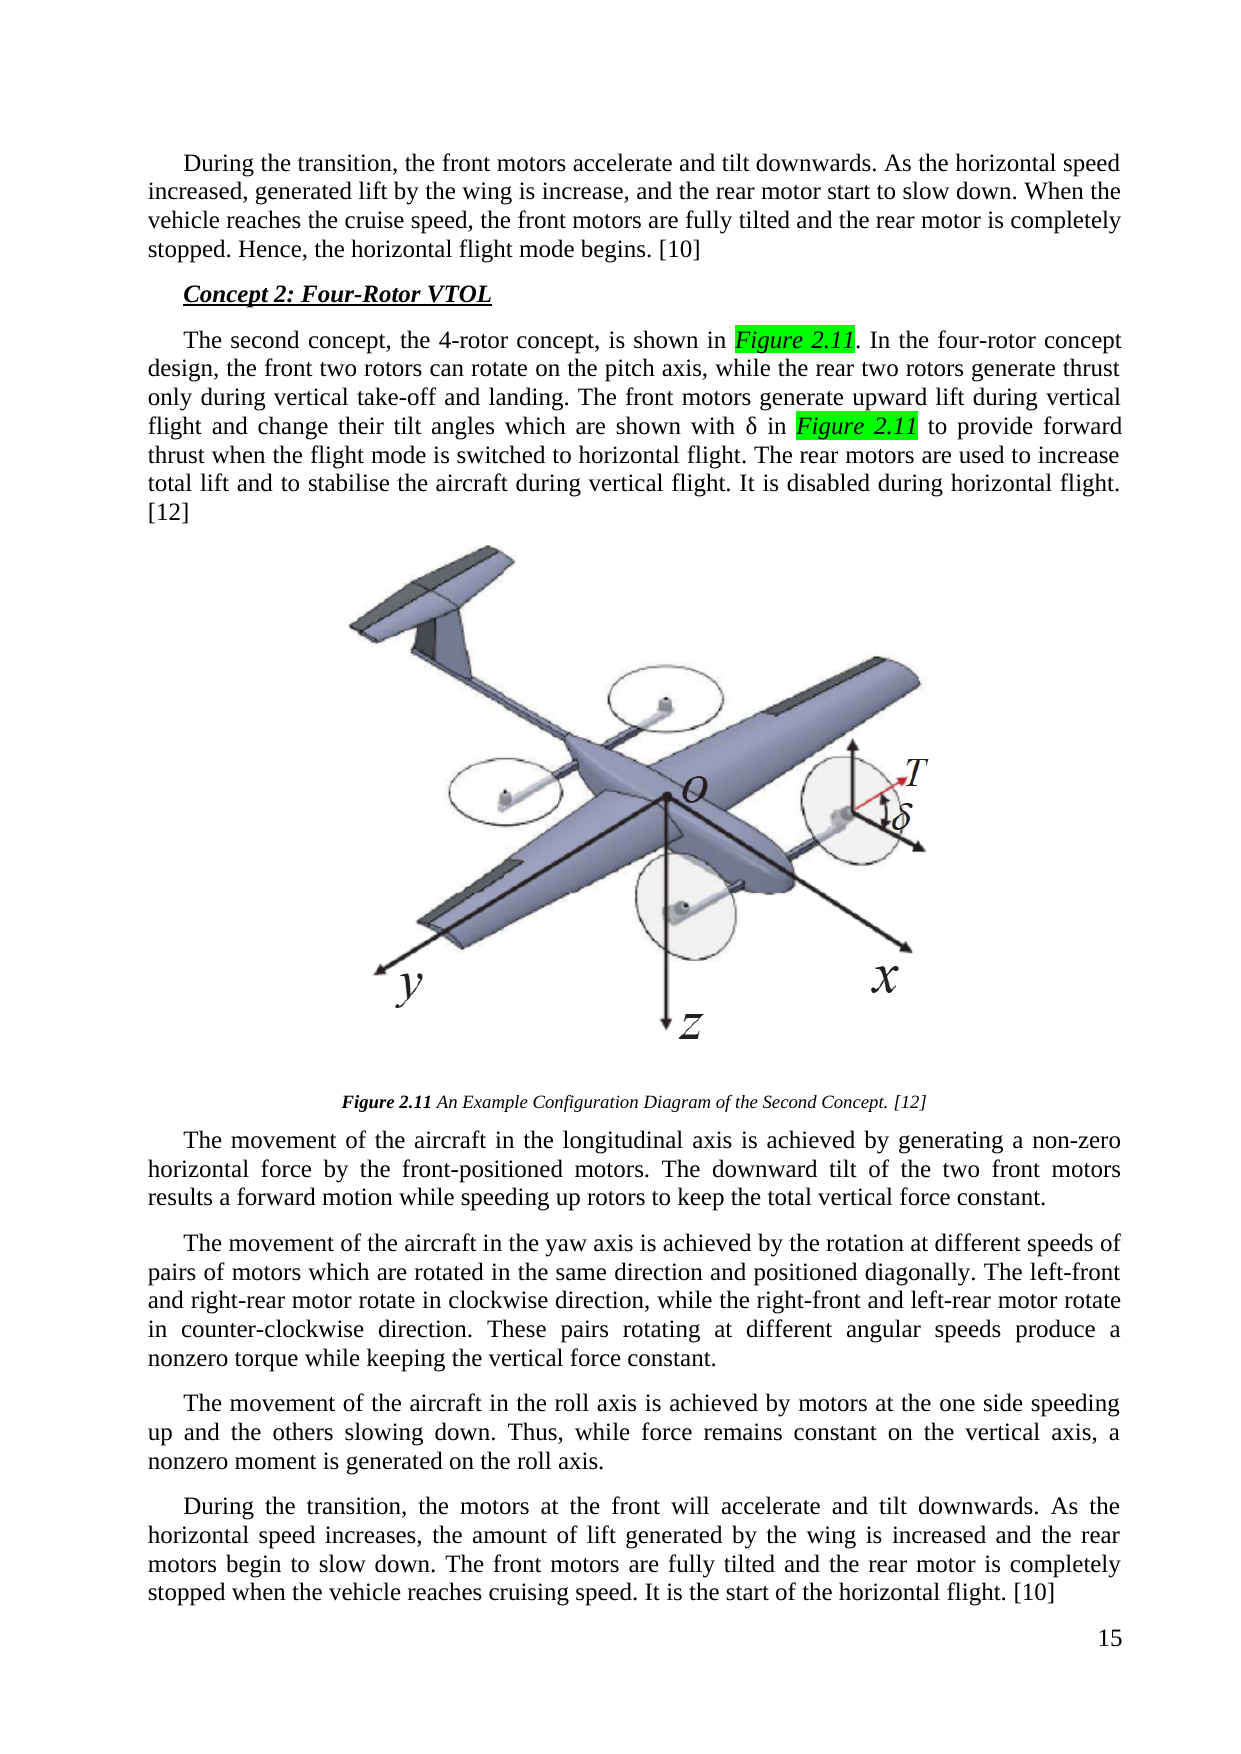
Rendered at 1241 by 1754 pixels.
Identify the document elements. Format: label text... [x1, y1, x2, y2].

text Concept 2: Four-Rotor VTOL [148, 279, 1122, 308]
text During the transition, the motors at the front will accelerate and tilt downwards. As the horizontal speed increases, the amount of lift generated by the wing is increased and the rear motors begin to slow down. The front motors are fully tilted and the rear motor is completely stopped when the vehicle reaches cruising speed. It is the start of the horizontal flight. [148, 1491, 1122, 1606]
text The movement of the aircraft in the yaw axis is achieved by the rotation at different speeds of pairs of motors which are rotated in the same direction and positioned diagonally. The left-front and right-rear motor rotate in clockwise direction, while the right-front and left-rear motor rotate in counter-clockwise direction. These pairs rotating at different angular speeds produce a nonzero torque while keeping the vertical force constant. [148, 1228, 1122, 1372]
text Figure 2.3 An Example Configuration Diagram of the Second Concept. [148, 1091, 1122, 1112]
text The movement of the aircraft in the longitudinal axis is achieved by generating a non-zero horizontal force by the front-positioned motors. The downward tilt of the two front motors results a forward motion while speeding up rotors to keep the total vertical force constant. [148, 1125, 1122, 1211]
text During the transition, the front motors accelerate and tilt downwards. As the horizontal speed increased, generated lift by the wing is increase, and the rear motor start to slow down. When the vehicle reaches the cruise speed, the front motors are fully tilted and the rear motor is completely stopped. Hence, the horizontal flight mode begins. [148, 148, 1122, 263]
text The second concept, the 4-rotor concept, is shown in Figure 2.3. In the four-rotor concept design, the front two rotors can rotate on the pitch axis, while the rear two rotors generate thrust only during vertical take-off and landing. The front motors generate upward lift during vertical flight and change their tilt angles which are shown with δ in Figure 2.3 to provide forward thrust when the flight mode is switched to horizontal flight. The rear motors are used to increase total lift and to stabilise the aircraft during vertical flight. It is disabled during horizontal flight. [148, 325, 1122, 526]
picture [297, 542, 973, 1075]
text The movement of the aircraft in the roll axis is achieved by motors at the one side speeding up and the others slowing down. Thus, while force remains constant on the vertical axis, a nonzero moment is generated on the roll axis. [148, 1388, 1122, 1474]
